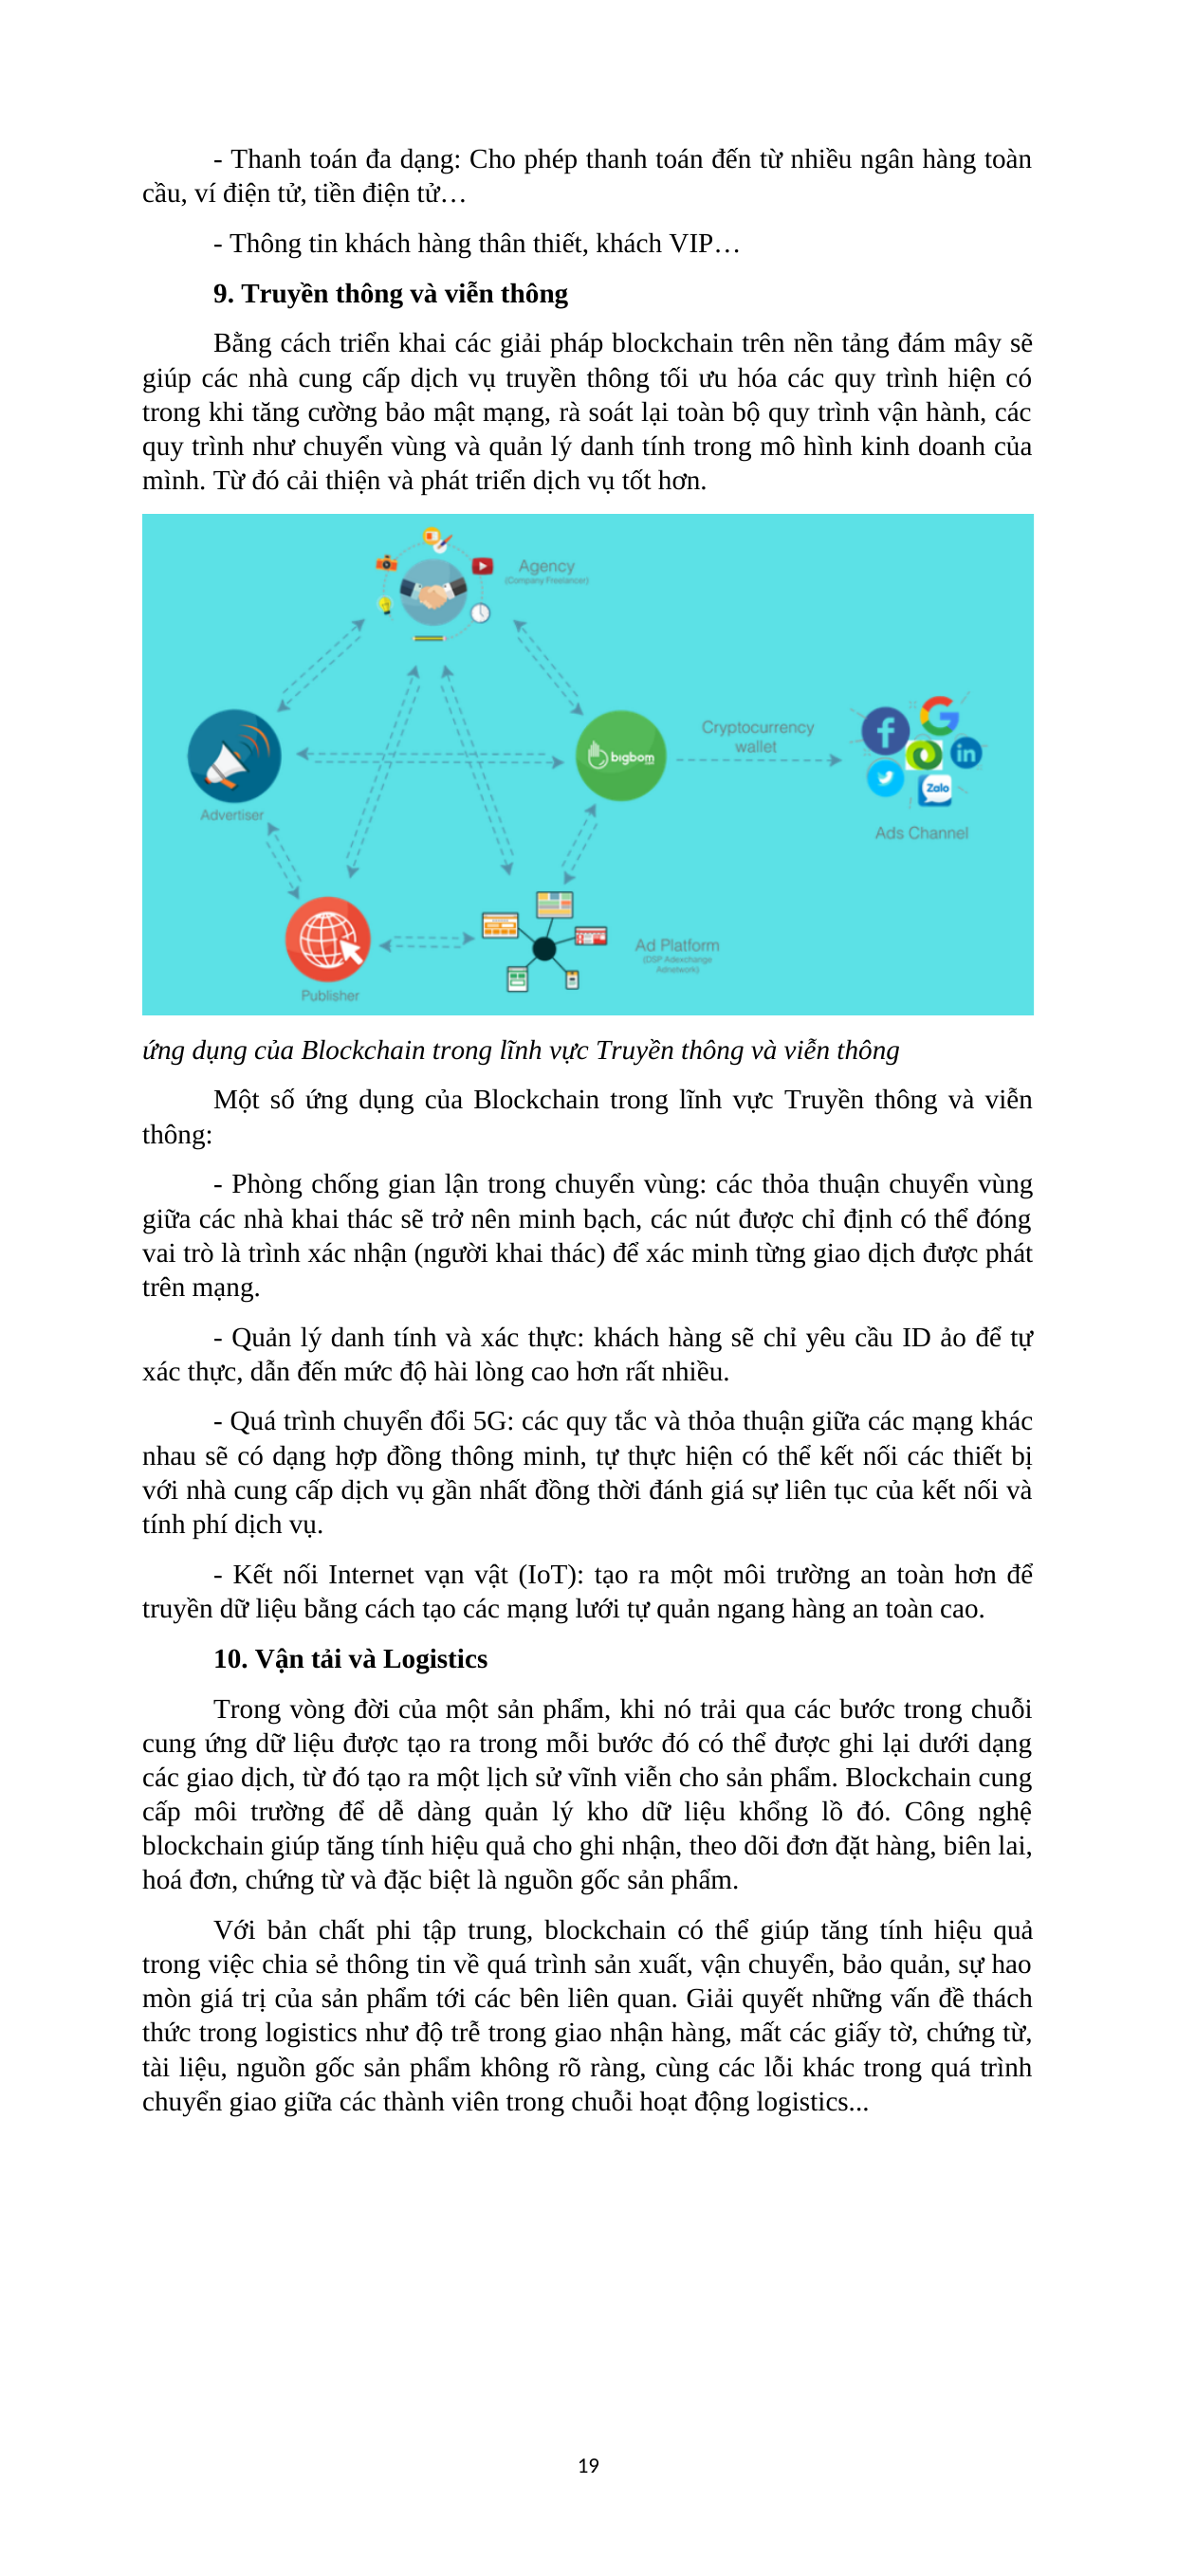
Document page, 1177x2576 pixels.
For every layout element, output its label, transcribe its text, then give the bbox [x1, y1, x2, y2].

text Trong vòng đời của một sản phẩm, khi nó trải qua các bước trong chuỗi cung ứng dữ liệu được tạo ra trong mỗi bước đó có thể được ghi lại dưới dạng các giao dịch, từ đó tạo ra một lịch sử vĩnh viễn cho sản phẩm. Blockchain cung cấp môi trường để dễ dàng quản lý kho dữ liệu khổng lồ đó. Công nghệ blockchain giúp tăng tính hiệu quả cho ghi nhận, theo dõi đơn đặt hàng, biên lai, hoá đơn, chứng từ và đặc biệt là nguồn gốc sản phẩm. [142, 1692, 1034, 1895]
picture [142, 514, 1035, 1015]
text - Kết nối Internet vạn vật (IoT): tạo ra một môi trường an toàn hơn để truyền dữ liệu bằng cách tạo các mạng lưới tự quản ngang hàng an toàn cao. [142, 1558, 1034, 1624]
text ứng dụng của Blockchain trong lĩnh vực Truyền thông và viễn thông [142, 1033, 1034, 1065]
text Bằng cách triển khai các giải pháp blockchain trên nền tảng đám mây sẽ giúp các nhà cung cấp dịch vụ truyền thông tối ưu hóa các quy trình hiện có trong khi tăng cường bảo mật mạng, rà soát lại toàn bộ quy trình vận hành, các quy trình như chuyển vùng và quản lý danh tính trong mô hình kinh doanh của mình. Từ đó cải thiện và phát triển dịch vụ tốt hơn. [142, 326, 1034, 496]
text - Phòng chống gian lận trong chuyển vùng: các thỏa thuận chuyển vùng giữa các nhà khai thác sẽ trở nên minh bạch, các nút được chỉ định có thể đóng vai trò là trình xác nhận (người khai thác) để xác minh từng giao dịch được phát trên mạng. [142, 1167, 1034, 1302]
text 10. Vận tải và Logistics [142, 1642, 1034, 1673]
text - Quản lý danh tính và xác thực: khách hàng sẽ chỉ yêu cầu ID ảo để tự xác thực, dẫn đến mức độ hài lòng cao hơn rất nhiều. [142, 1321, 1034, 1386]
text - Thông tin khách hàng thân thiết, khách VIP… [142, 227, 1034, 258]
text Một số ứng dụng của Blockchain trong lĩnh vực Truyền thông và viễn thông: [142, 1083, 1034, 1149]
text - Quá trình chuyển đổi 5G: các quy tắc và thỏa thuận giữa các mạng khác nhau sẽ có dạng hợp đồng thông minh, tự thực hiện có thể kết nối các thiết bị với nhà cung cấp dịch vụ gần nhất đồng thời đánh giá sự liên tục của kết nối và tính phí dịch vụ. [142, 1405, 1034, 1540]
text 9. Truyền thông và viễn thông [142, 277, 1034, 308]
text Với bản chất phi tập trung, blockchain có thể giúp tăng tính hiệu quả trong việc chia sẻ thông tin về quá trình sản xuất, vận chuyển, bảo quản, sự hao mòn giá trị của sản phẩm tới các bên liên quan. Giải quyết những vấn đề thách thức trong logistics như độ trễ trong giao nhận hàng, mất các giấy tờ, chứng từ, tài liệu, nguồn gốc sản phẩm không rõ ràng, cùng các lỗi khác trong quá trình chuyển giao giữa các thành viên trong chuỗi hoạt động logistics... [142, 1913, 1034, 2116]
text - Thanh toán đa dạng: Cho phép thanh toán đến từ nhiều ngân hàng toàn cầu, ví điện tử, tiền điện tử… [142, 142, 1034, 209]
